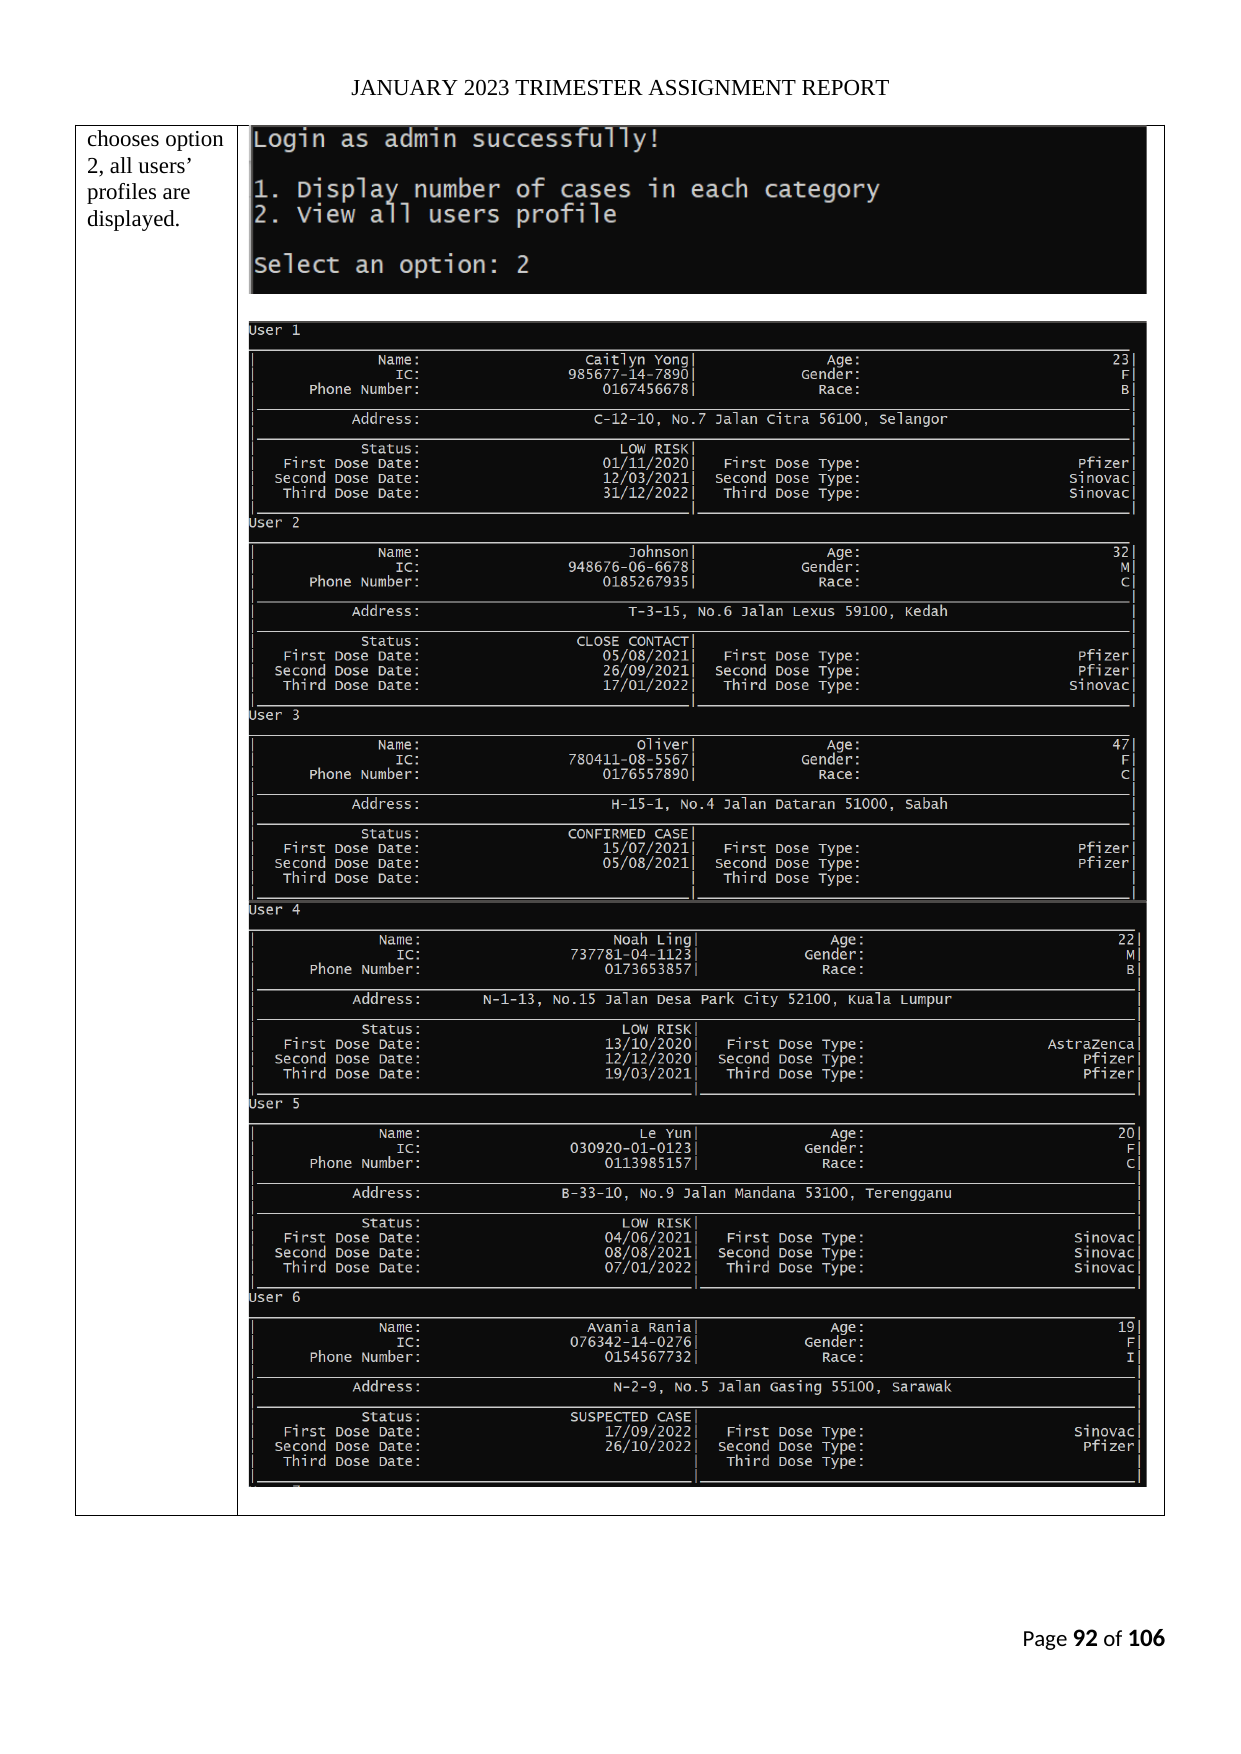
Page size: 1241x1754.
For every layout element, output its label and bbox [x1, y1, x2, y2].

picture [248, 125, 1147, 294]
table_cell [238, 126, 1164, 1514]
table_cell [76, 126, 237, 1514]
picture [248, 321, 1147, 1487]
